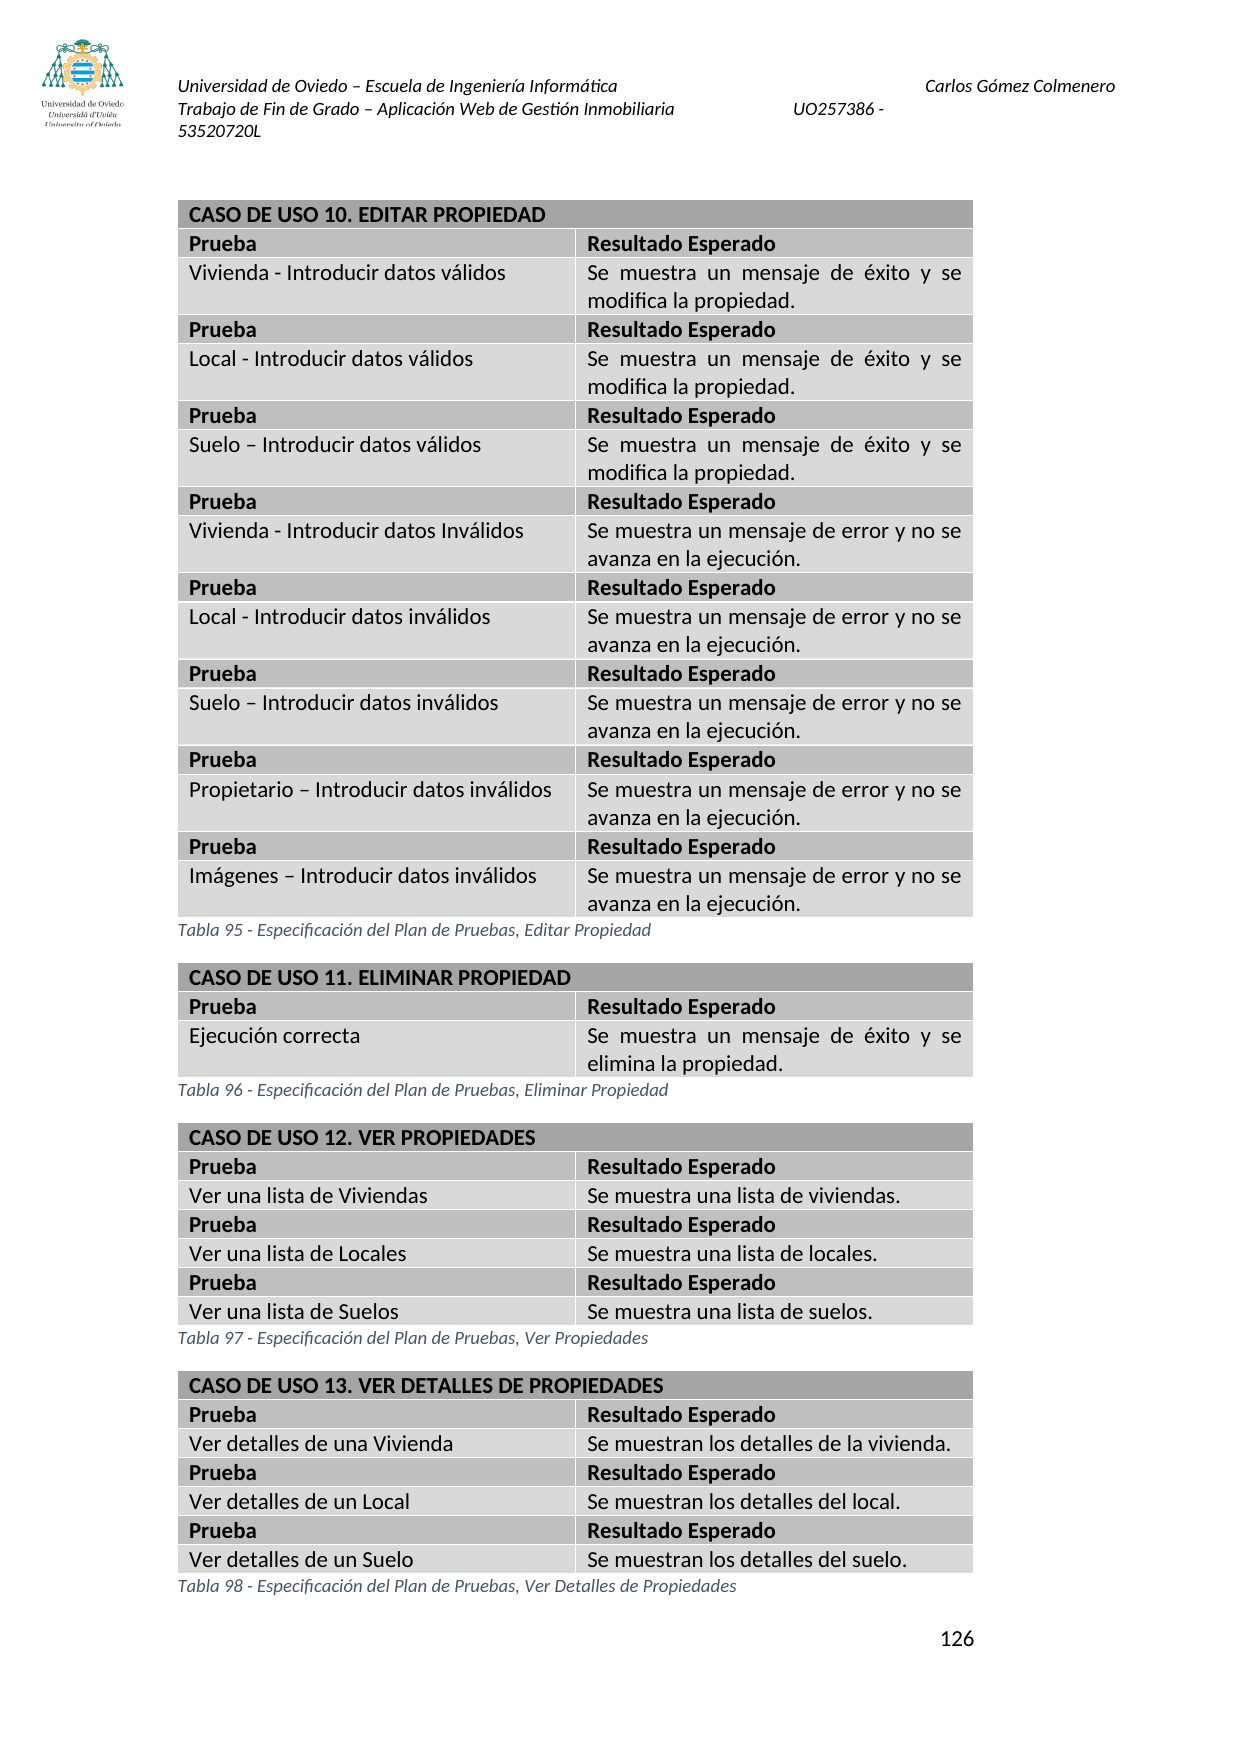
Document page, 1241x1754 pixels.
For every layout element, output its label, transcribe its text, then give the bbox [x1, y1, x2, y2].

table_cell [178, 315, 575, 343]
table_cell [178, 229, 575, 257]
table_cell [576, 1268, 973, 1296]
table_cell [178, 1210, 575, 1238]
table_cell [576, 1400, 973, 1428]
picture [36, 38, 124, 126]
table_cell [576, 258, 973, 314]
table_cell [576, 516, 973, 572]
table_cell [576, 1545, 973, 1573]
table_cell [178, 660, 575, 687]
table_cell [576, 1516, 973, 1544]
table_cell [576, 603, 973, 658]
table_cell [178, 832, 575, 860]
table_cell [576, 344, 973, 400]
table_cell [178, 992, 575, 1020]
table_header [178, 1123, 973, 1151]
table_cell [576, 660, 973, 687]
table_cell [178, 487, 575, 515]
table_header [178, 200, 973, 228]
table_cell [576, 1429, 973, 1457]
text Tabla - Especificación del Plan de Pruebas, Ver Detalles de Propiedades [177, 1574, 974, 1597]
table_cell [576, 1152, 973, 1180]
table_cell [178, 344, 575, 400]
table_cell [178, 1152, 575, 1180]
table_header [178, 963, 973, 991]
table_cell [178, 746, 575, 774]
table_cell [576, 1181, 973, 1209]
text Tabla - Especificación del Plan de Pruebas, Editar Propiedad [177, 918, 974, 941]
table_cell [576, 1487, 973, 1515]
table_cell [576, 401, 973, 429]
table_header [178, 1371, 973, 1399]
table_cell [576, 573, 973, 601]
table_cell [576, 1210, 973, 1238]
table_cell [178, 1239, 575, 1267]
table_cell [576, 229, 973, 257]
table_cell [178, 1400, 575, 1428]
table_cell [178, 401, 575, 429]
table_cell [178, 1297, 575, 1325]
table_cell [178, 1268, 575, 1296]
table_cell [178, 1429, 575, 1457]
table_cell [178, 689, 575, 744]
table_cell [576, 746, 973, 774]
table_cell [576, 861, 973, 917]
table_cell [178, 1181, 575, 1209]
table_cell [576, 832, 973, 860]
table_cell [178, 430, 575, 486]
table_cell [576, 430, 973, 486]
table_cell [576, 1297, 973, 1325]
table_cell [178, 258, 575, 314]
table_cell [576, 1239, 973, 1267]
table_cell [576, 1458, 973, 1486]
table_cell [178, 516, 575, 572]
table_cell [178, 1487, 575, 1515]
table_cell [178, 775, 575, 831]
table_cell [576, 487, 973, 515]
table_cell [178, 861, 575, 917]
text Tabla - Especificación del Plan de Pruebas, Ver Propiedades [177, 1326, 974, 1349]
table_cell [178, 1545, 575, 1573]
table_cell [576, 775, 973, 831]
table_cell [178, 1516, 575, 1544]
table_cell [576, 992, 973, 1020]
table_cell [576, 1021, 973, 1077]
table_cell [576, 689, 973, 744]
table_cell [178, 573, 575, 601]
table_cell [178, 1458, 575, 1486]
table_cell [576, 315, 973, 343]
text Tabla - Especificación del Plan de Pruebas, Eliminar Propiedad [177, 1078, 974, 1101]
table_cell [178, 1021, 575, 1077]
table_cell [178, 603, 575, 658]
